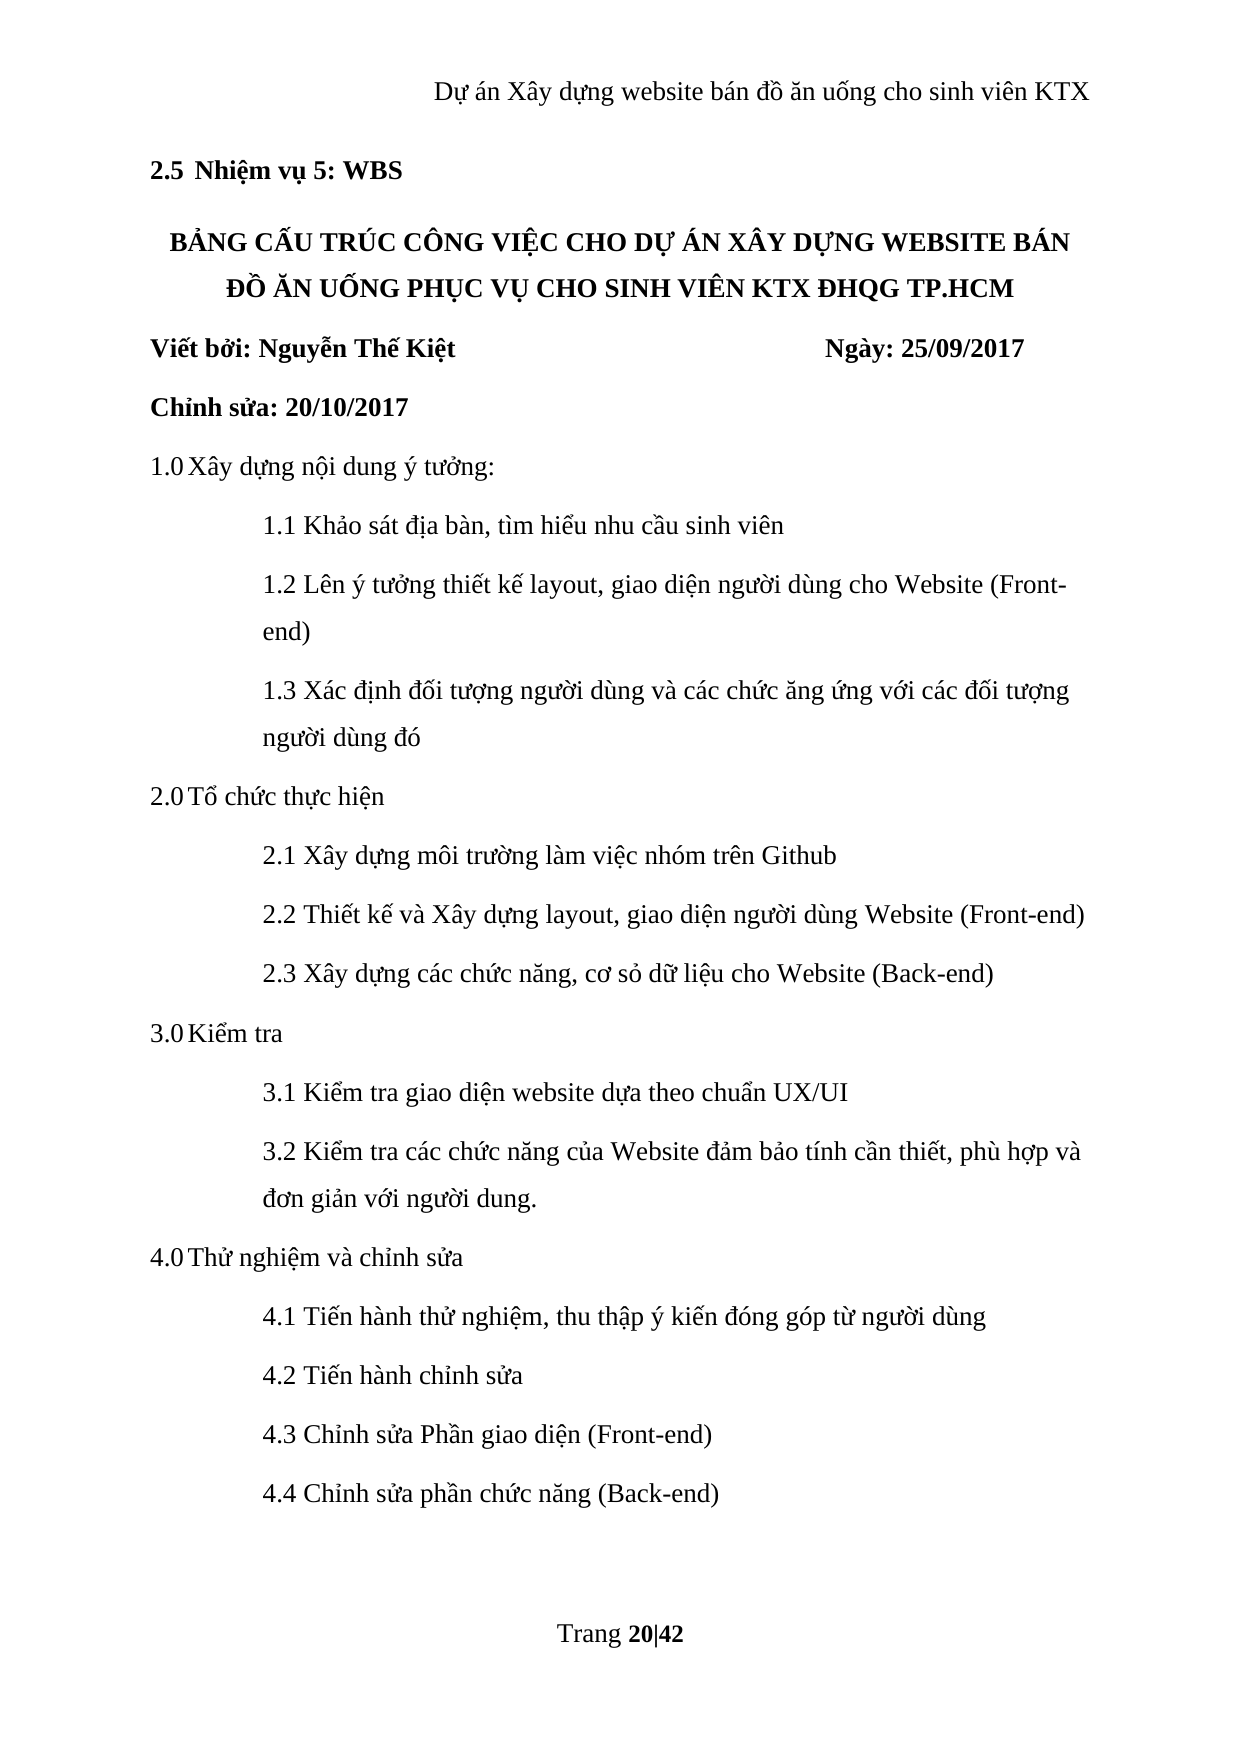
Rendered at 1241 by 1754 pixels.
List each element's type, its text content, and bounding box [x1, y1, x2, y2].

list Kiểm tra [150, 1017, 1090, 1048]
text 3.2 Kiểm tra các chức năng của Website đảm bảo tính cần thiết, phù hợp và đơn giản với người dung. [262, 1135, 1090, 1213]
text Chỉnh sửa: 20/10/2017 [150, 391, 1090, 422]
text 1.2 Lên ý tưởng thiết kế layout, giao diện người dùng cho Website (Front-end) [262, 568, 1090, 646]
subtitle Nhiệm vụ 5: WBS [150, 154, 1090, 185]
list Thử nghiệm và chỉnh sửa [150, 1241, 1090, 1272]
text Viết bởi: Nguyễn Thế Kiệt Ngày: 25/09/2017 [150, 332, 1090, 363]
text 2.3 Xây dựng các chức năng, cơ sỏ dữ liệu cho Website (Back-end) [262, 957, 1090, 989]
text 1.3 Xác định đối tượng người dùng và các chức ăng ứng với các đối tượng người dùng đó [262, 674, 1090, 752]
list Xây dựng nội dung ý tưởng: [150, 450, 1090, 481]
text 4.2 Tiến hành chỉnh sửa [262, 1359, 1090, 1390]
text 1.1 Khảo sát địa bàn, tìm hiểu nhu cầu sinh viên [262, 509, 1090, 540]
text BẢNG CẤU TRÚC CÔNG VIỆC CHO DỰ ÁN XÂY DỰNG WEBSITE BÁN ĐỒ ĂN UỐNG PHỤC VỤ CHO SINH VIÊN KTX ĐHQG TP.HCM [150, 226, 1090, 304]
text 4.4 Chỉnh sửa phần chức năng (Back-end) [262, 1477, 1090, 1509]
list Tổ chức thực hiện [150, 780, 1090, 811]
text 2.1 Xây dựng môi trường làm việc nhóm trên Github [262, 839, 1090, 870]
text 3.1 Kiểm tra giao diện website dựa theo chuẩn UX/UI [262, 1076, 1090, 1107]
text 4.3 Chỉnh sửa Phần giao diện (Front-end) [262, 1418, 1090, 1449]
text 2.2 Thiết kế và Xây dựng layout, giao diện người dùng Website (Front-end) [262, 898, 1090, 929]
text 4.1 Tiến hành thử nghiệm, thu thập ý kiến đóng góp từ người dùng [262, 1300, 1090, 1331]
